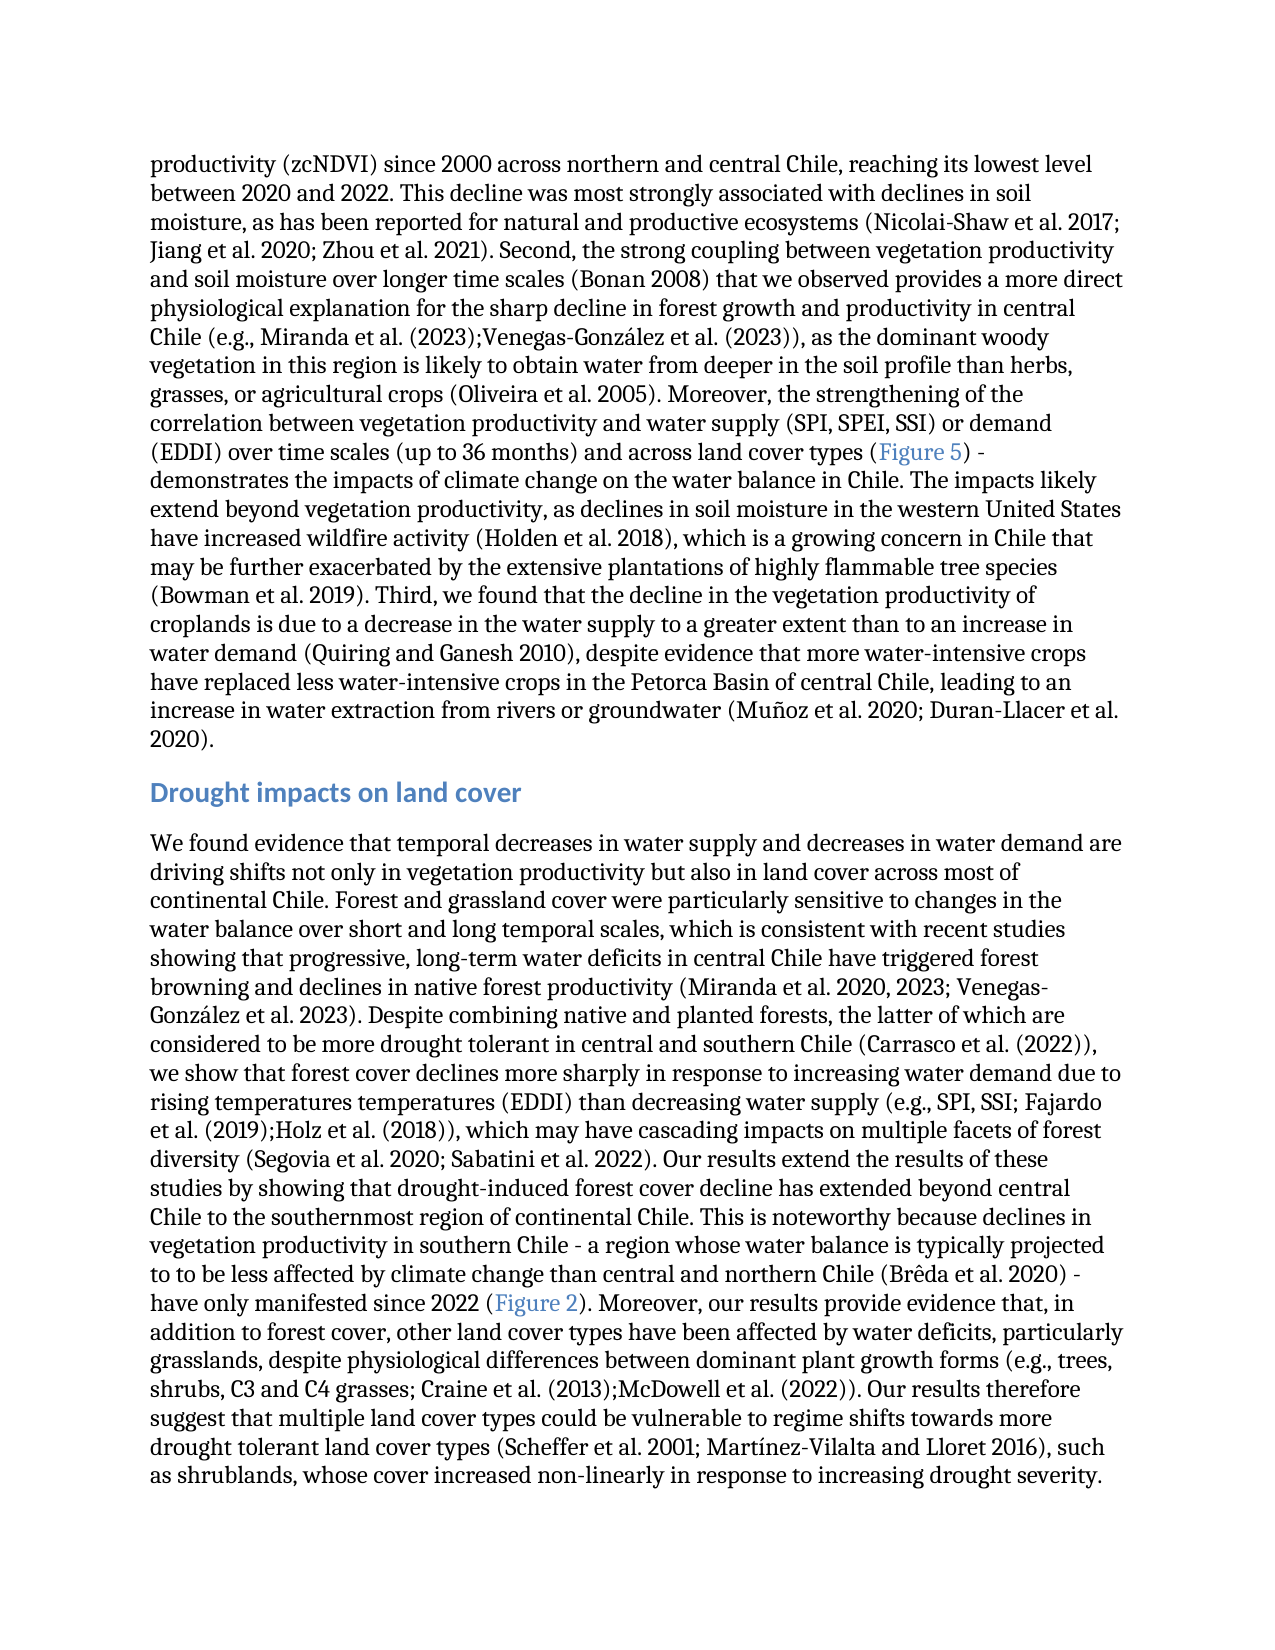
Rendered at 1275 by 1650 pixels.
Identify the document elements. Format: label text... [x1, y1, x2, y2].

subtitle Drought impacts on land cover [150, 774, 1125, 810]
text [150, 829, 1125, 1490]
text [150, 150, 1125, 754]
